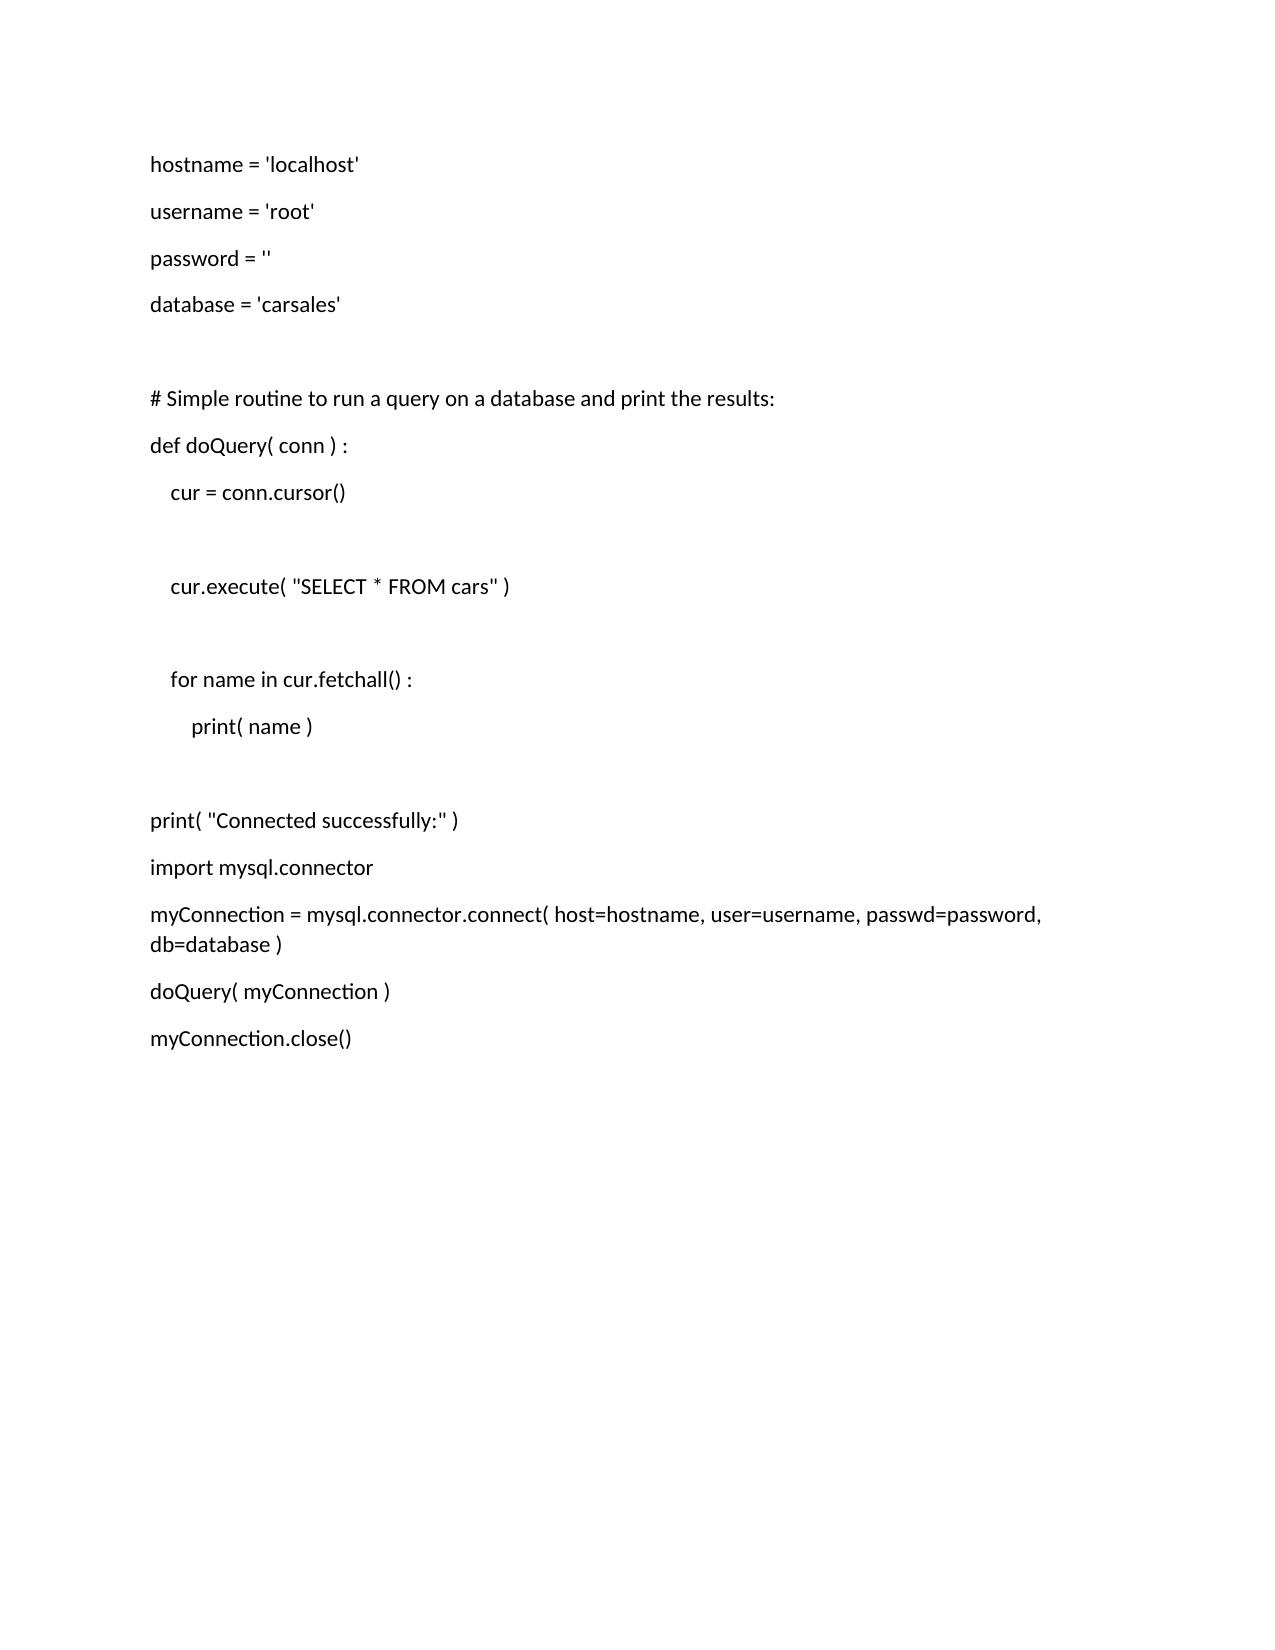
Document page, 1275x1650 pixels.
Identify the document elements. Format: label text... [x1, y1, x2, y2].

text myConnection = mysql.connector.connect( host=hostname, user=username, passwd=password, db=database ) [150, 900, 1125, 958]
text import mysql.connector [150, 853, 1125, 881]
text database = 'carsales' [150, 291, 1125, 319]
text password = '' [150, 244, 1125, 272]
text def doQuery( conn ) : [150, 431, 1125, 459]
text # Simple routine to run a query on a database and print the results: [150, 384, 1125, 412]
text cur = conn.cursor() [150, 478, 1125, 506]
text print( name ) [150, 712, 1125, 741]
text hostname = 'localhost' [150, 150, 1125, 178]
text print( "Connected successfully:" ) [150, 806, 1125, 834]
text doQuery( myConnection ) [150, 977, 1125, 1005]
text username = 'root' [150, 197, 1125, 225]
text for name in cur.fetchall() : [150, 666, 1125, 694]
text myConnection.close() [150, 1024, 1125, 1052]
text cur.execute( "SELECT * FROM cars" ) [150, 572, 1125, 600]
